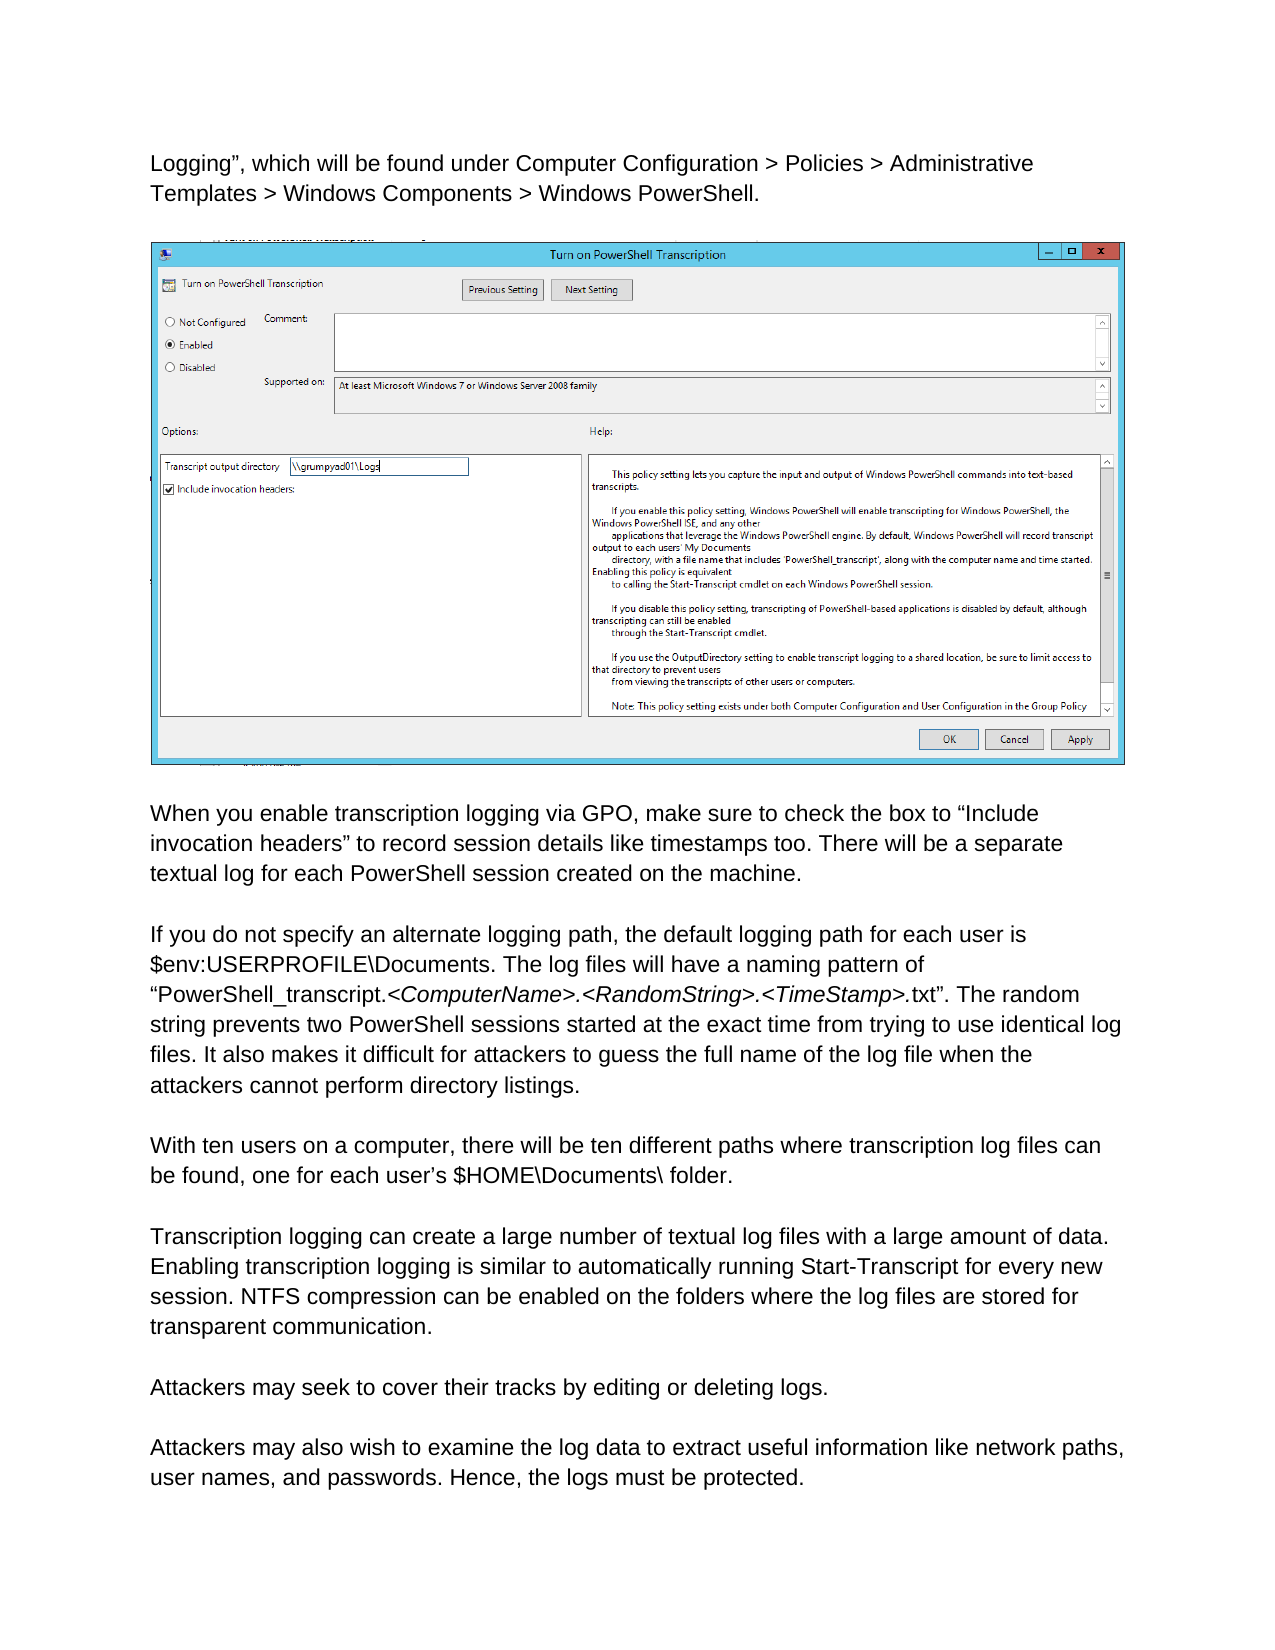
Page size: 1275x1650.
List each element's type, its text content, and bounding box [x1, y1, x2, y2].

text With ten users on a computer, there will be ten different paths where transcription log files can be found, one for each user’s $HOME\Documents\ folder. [150, 1132, 1125, 1188]
text Attackers may also wish to examine the log data to extract useful information like network paths, user names, and passwords. Hence, the logs must be protected. [150, 1434, 1125, 1491]
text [150, 150, 1125, 207]
picture [150, 240, 1125, 766]
text If you do not specify an alternate logging path, the default logging path for each user is $env:USERPROFILE\Documents. The log files will have a naming pattern of “PowerShell_transcript.<ComputerName>.<RandomString>.<TimeStamp>.txt”. The random string prevents two PowerShell sessions started at the exact time from trying to use identical log files. It also makes it difficult for attackers to guess the full name of the log file when the attackers cannot perform directory listings. [150, 921, 1125, 1098]
text Attackers may seek to cover their tracks by editing or deleting logs. [150, 1374, 1125, 1400]
text When you enable transcription logging via GPO, make sure to check the box to “Include invocation headers” to record session details like timestamps too. There will be a separate textual log for each PowerShell session created on the machine. [150, 800, 1125, 886]
text Transcription logging can create a large number of textual log files with a large amount of data. Enabling transcription logging is similar to automatically running Start-Transcript for every new session. NTFS compression can be enabled on the folders where the log files are stored for transparent communication. [150, 1223, 1125, 1339]
